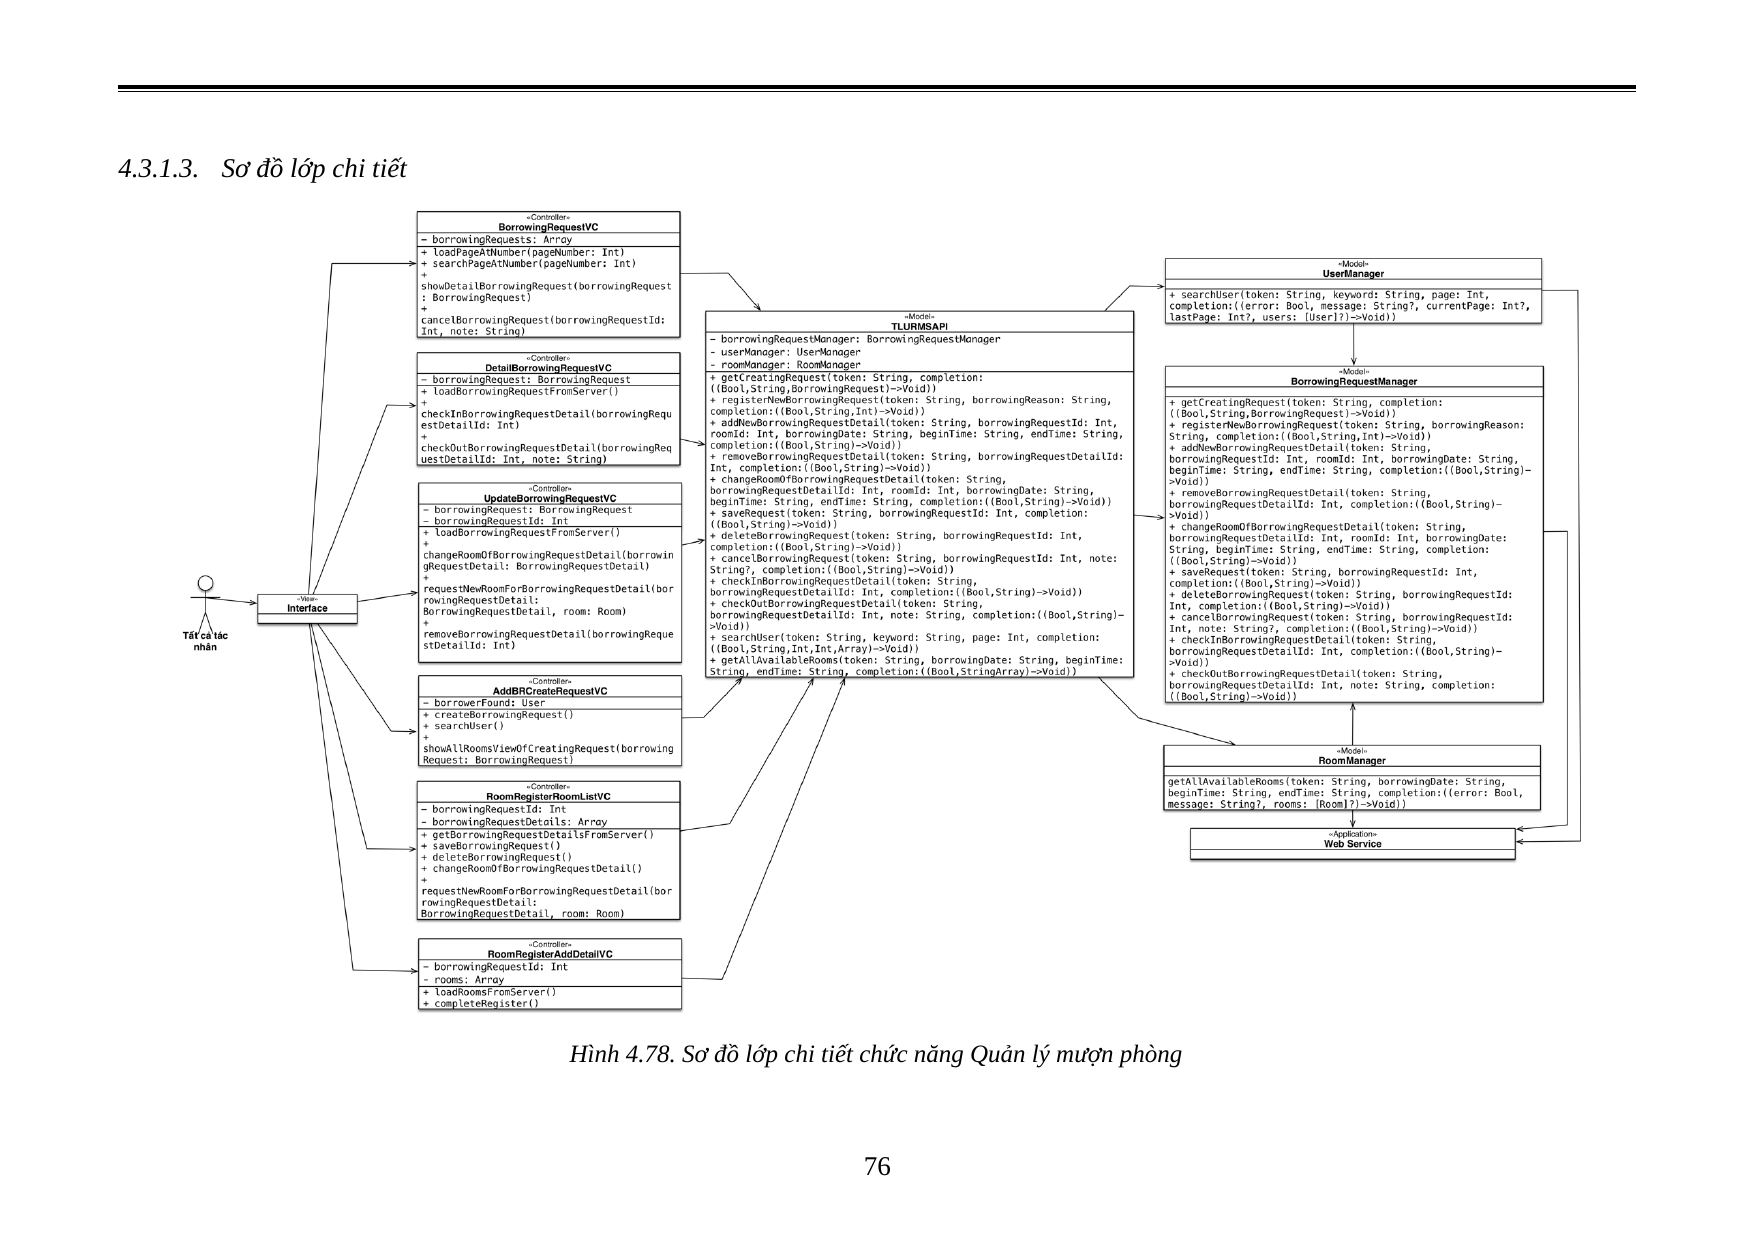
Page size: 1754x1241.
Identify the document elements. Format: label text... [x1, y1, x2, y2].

picture [150, 198, 1604, 1024]
subtitle Sơ đồ lớp chi tiết [118, 152, 1636, 183]
